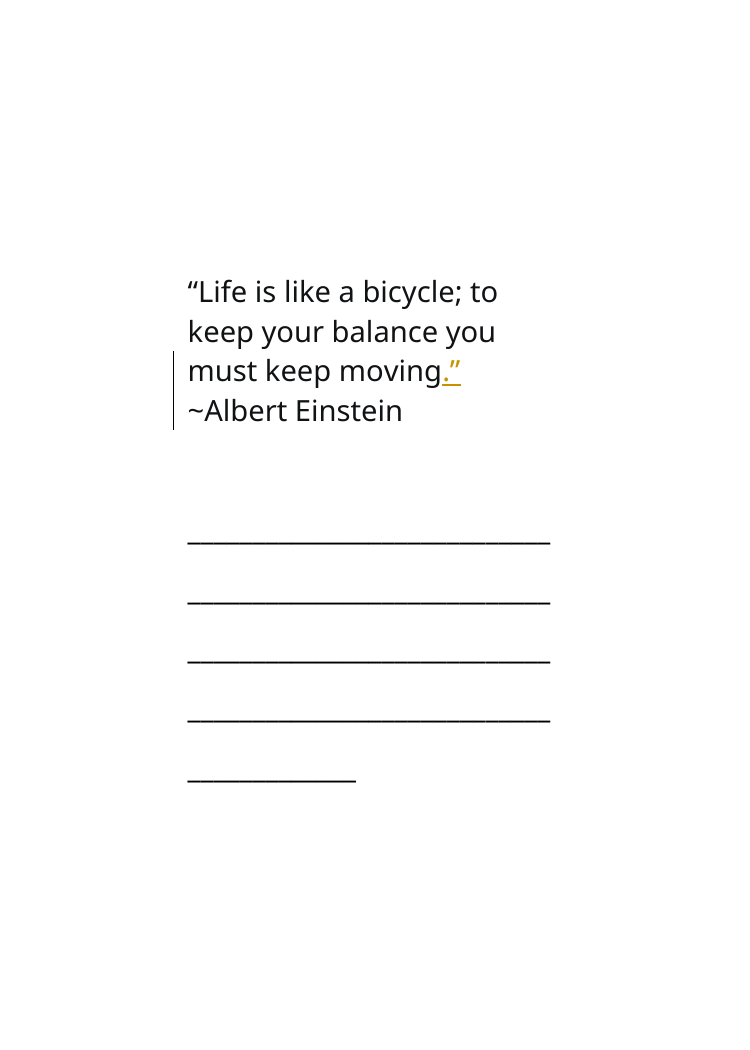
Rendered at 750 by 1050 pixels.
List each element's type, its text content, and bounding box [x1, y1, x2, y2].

text “Life is like a bicycle; to keep your balance you must keep moving [187, 271, 562, 390]
text ~Albert Einstein [187, 390, 562, 430]
text _____________________________________________________________________________________________________________________________ [187, 509, 562, 787]
